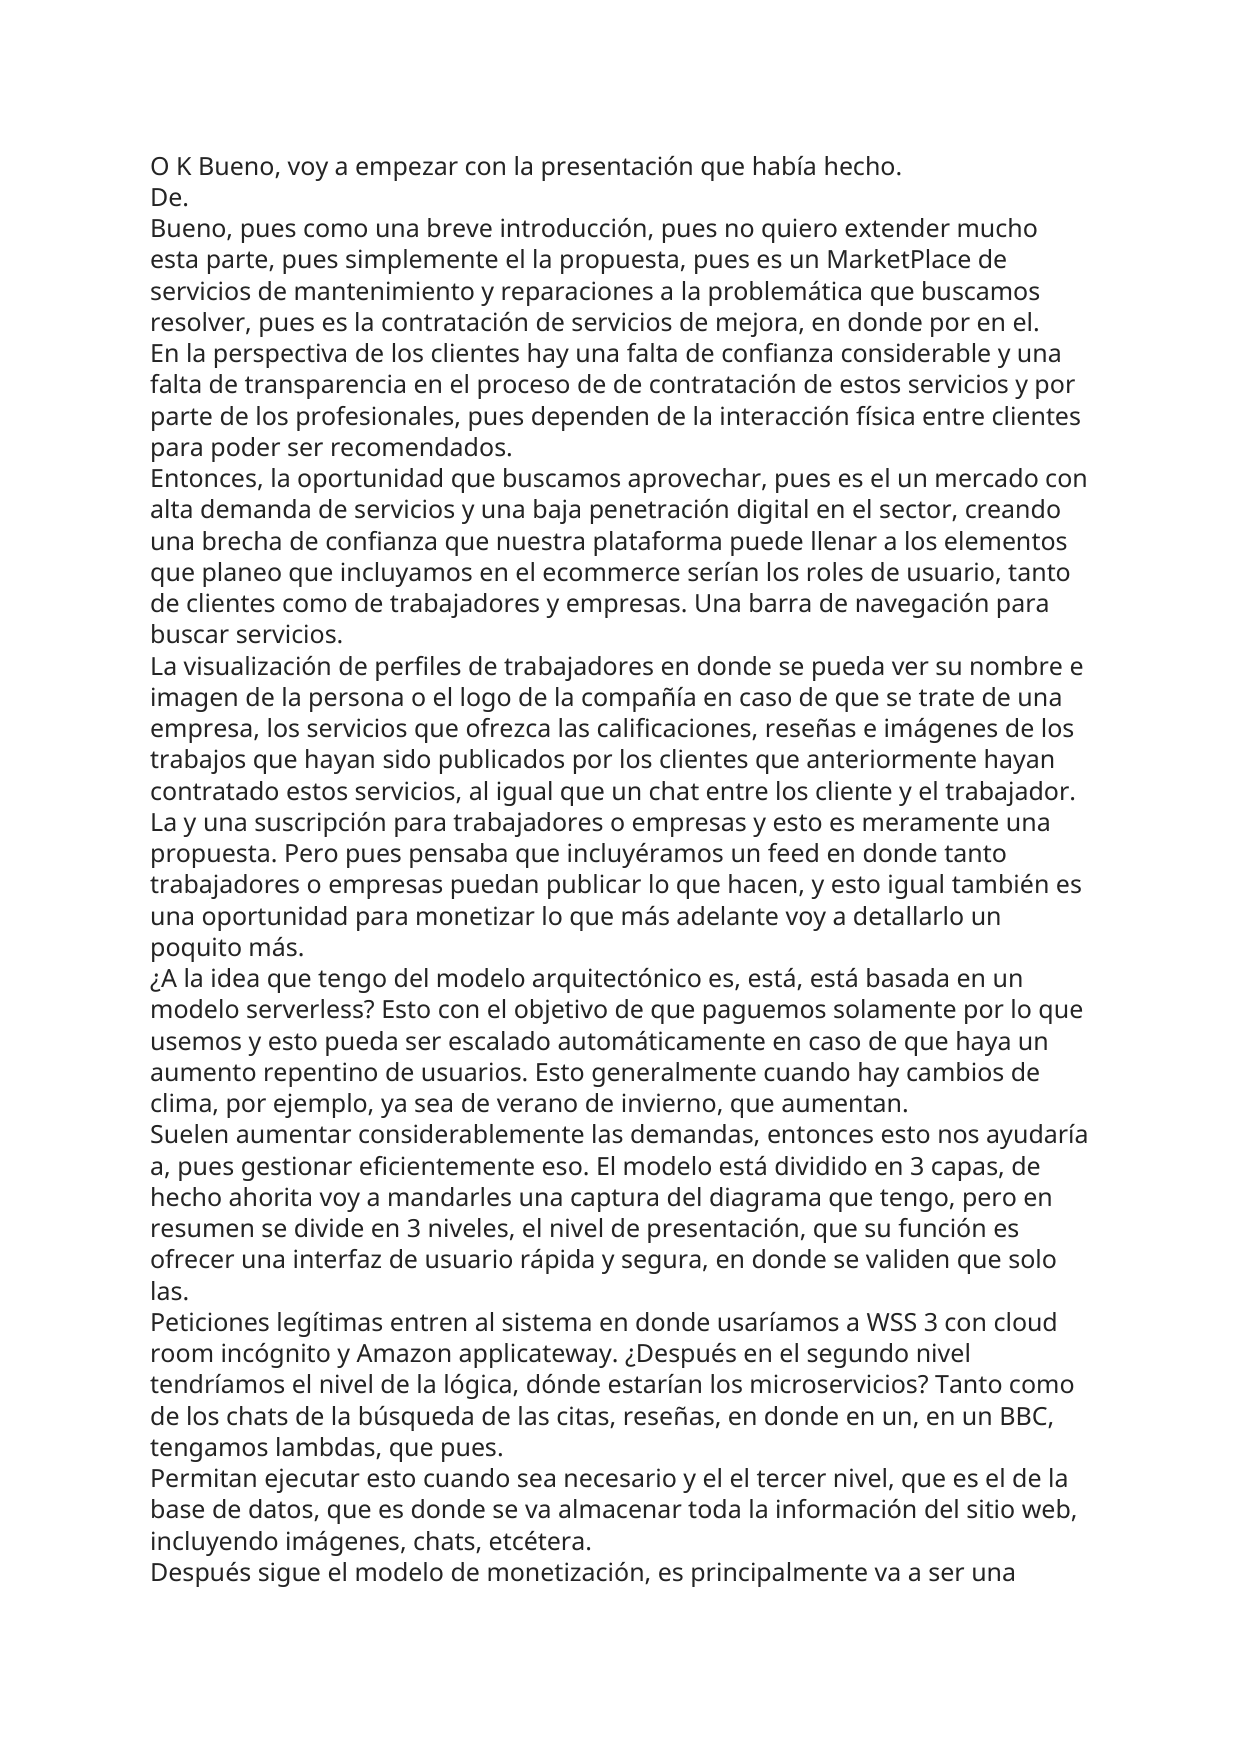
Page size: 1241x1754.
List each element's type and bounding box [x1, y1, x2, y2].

text [150, 150, 1090, 1587]
